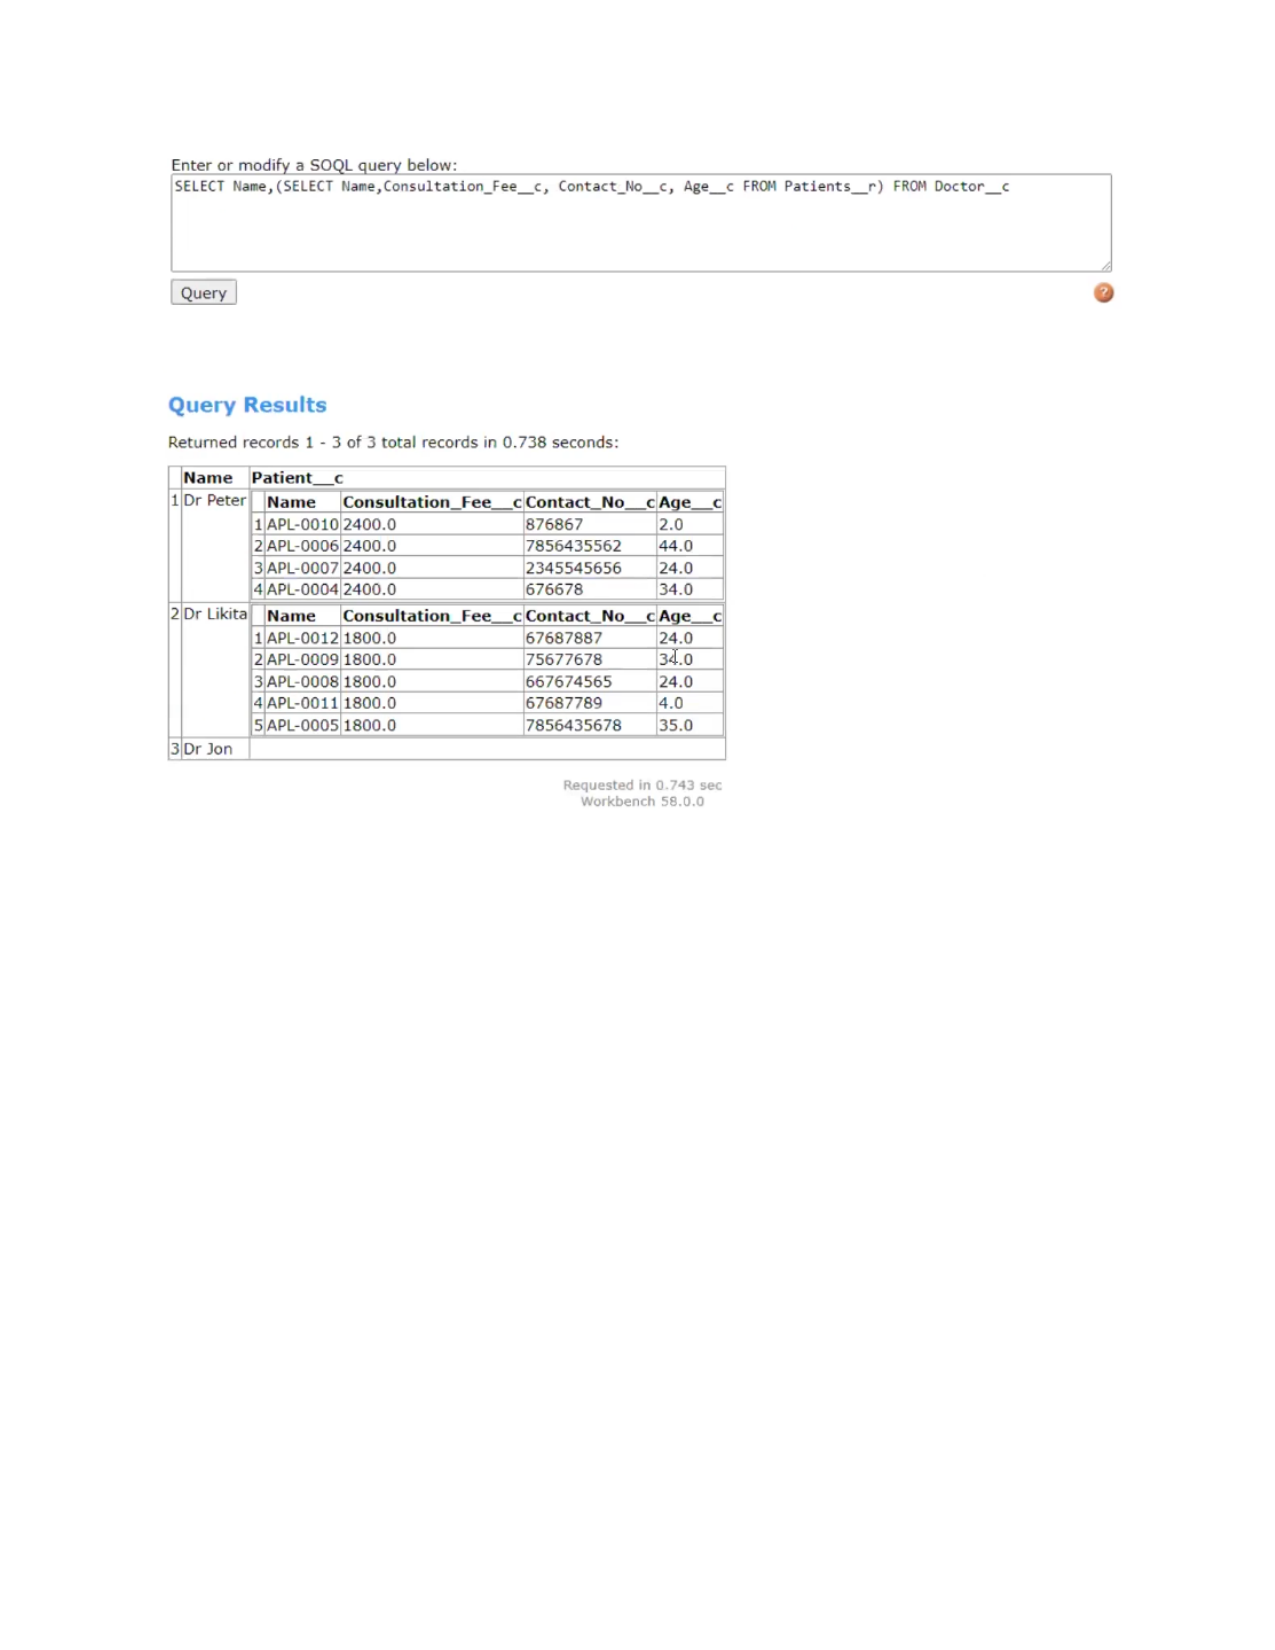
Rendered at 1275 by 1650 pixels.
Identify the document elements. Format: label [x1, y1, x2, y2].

picture [150, 150, 1125, 812]
